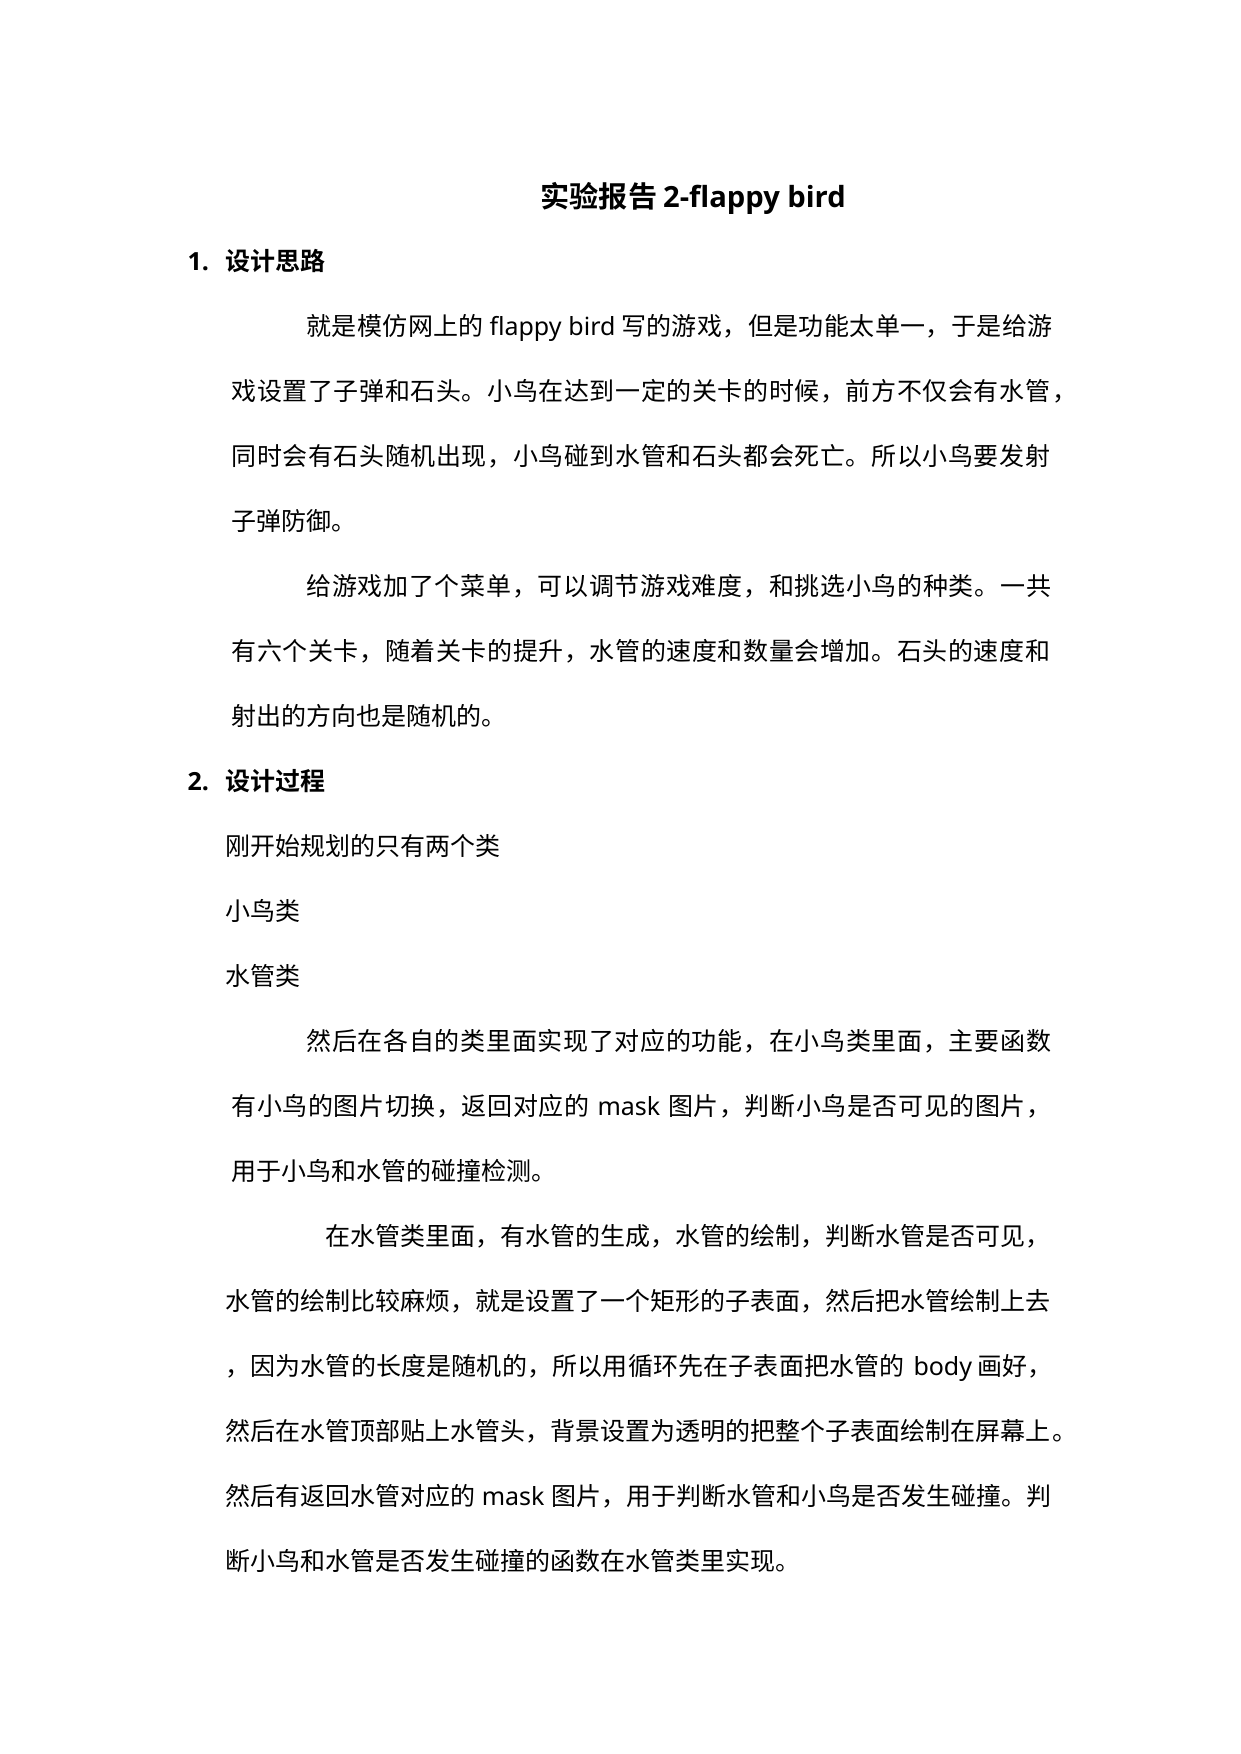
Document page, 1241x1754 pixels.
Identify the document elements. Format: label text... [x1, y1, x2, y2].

list 然后在各自的类里面实现了对应的功能，在小鸟类里面，主要函数有小鸟的图片切换，返回对应的 mask 图片，判断小鸟是否可见的图片，用于小鸟和水管的碰撞检测。 [231, 1007, 1053, 1202]
list 水管类 [225, 942, 1053, 1007]
list 设计思路 [187, 227, 1053, 292]
list 就是模仿网上的flappy bird写的游戏，但是功能太单一，于是给游戏设置了子弹和石头。小鸟在达到一定的关卡的时候，前方不仅会有水管，同时会有石头随机出现，小鸟碰到水管和石头都会死亡。所以小鸟要发射子弹防御。 [231, 292, 1053, 552]
list 给游戏加了个菜单，可以调节游戏难度，和挑选小鸟的种类。一共有六个关卡，随着关卡的提升，水管的速度和数量会增加。石头的速度和射出的方向也是随机的。 [231, 552, 1053, 747]
list 设计过程 [187, 747, 1053, 812]
list 小鸟类 [225, 877, 1053, 942]
text 实验报告2-flappy bird [275, 162, 1053, 227]
list 在水管类里面，有水管的生成，水管的绘制，判断水管是否可见，水管的绘制比较麻烦，就是设置了一个矩形的子表面，然后把水管绘制上去 ，因为水管的长度是随机的，所以用循环先在子表面把水管的body画好，然后在水管顶部贴上水管头，背景设置为透明的把整个子表面绘制在屏幕上。然后有返回水管对应的 mask 图片，用于判断水管和小鸟是否发生碰撞。判断小鸟和水管是否发生碰撞的函数在水管类里实现。 [225, 1202, 1053, 1592]
list 刚开始规划的只有两个类 [225, 812, 1053, 877]
